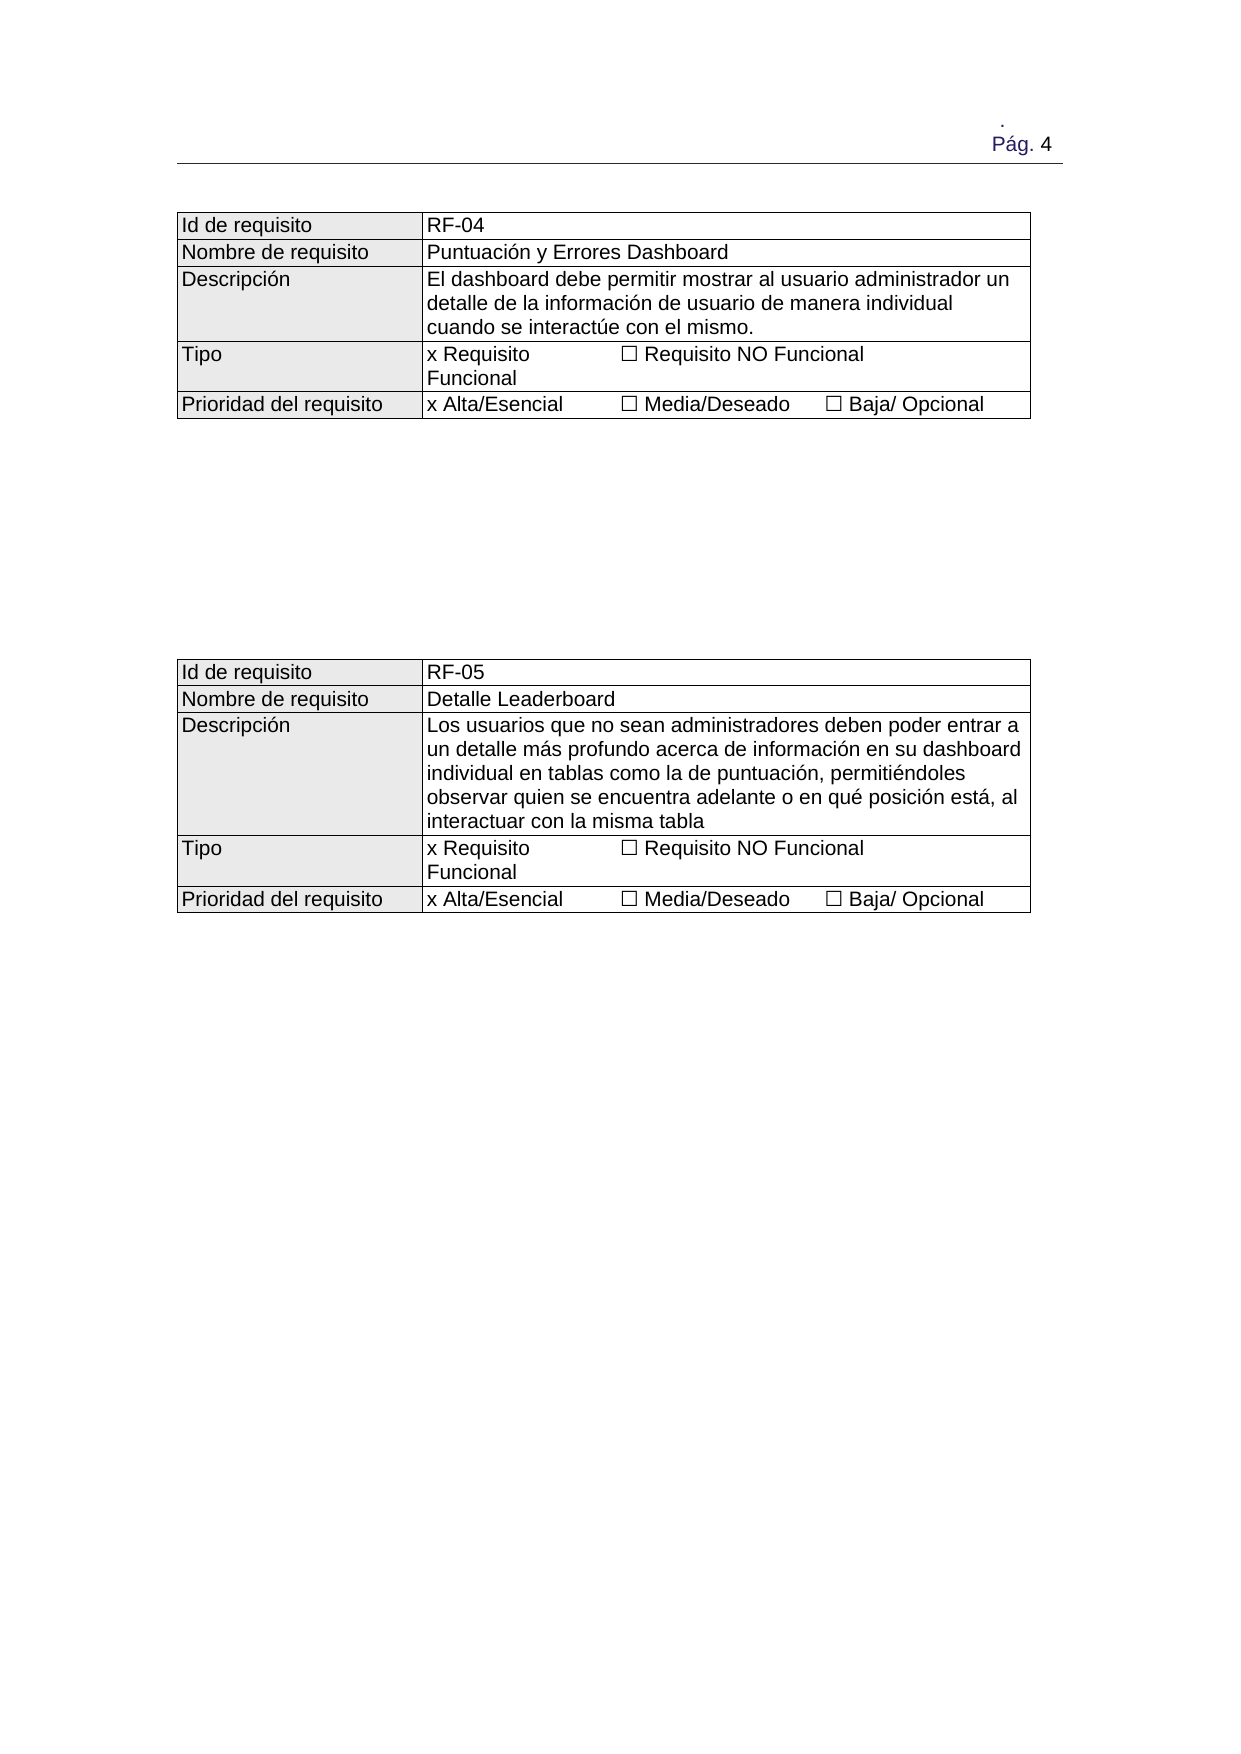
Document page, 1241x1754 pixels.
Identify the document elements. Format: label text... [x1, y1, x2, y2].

table_cell ☐ Media/Deseado [609, 392, 813, 418]
table_cell Los usuarios que no sean administradores deben poder entrar a un detalle más profundo acerca de información en su dashboard individual en tablas como la de puntuación, permitiéndoles observar quien se encuentra adelante o en qué posición está, al interactuar con la misma tabla [423, 713, 1030, 835]
table_cell Descripción [178, 267, 422, 341]
table_cell ☐ Requisito NO Funcional [609, 342, 1030, 391]
table_cell ☐ Baja/ Opcional [813, 887, 1030, 912]
table_cell x Alta/Esencial [423, 392, 608, 418]
table_cell El dashboard debe permitir mostrar al usuario administrador un detalle de la información de usuario de manera individual cuando se interactúe con el mismo. [423, 267, 1030, 341]
table_cell Puntuación y Errores Dashboard [423, 240, 1030, 266]
table_header RF-05 [423, 660, 1030, 685]
table_cell Detalle Leaderboard [423, 686, 1030, 712]
table_cell Nombre de requisito [178, 240, 422, 266]
table_cell Prioridad del requisito [178, 392, 422, 418]
table_cell Prioridad del requisito [178, 887, 422, 912]
table_cell x Alta/Esencial [423, 887, 608, 912]
table_cell Tipo [178, 342, 422, 391]
table_cell ☐ Media/Deseado [609, 887, 813, 912]
table_cell Descripción [178, 713, 422, 835]
table_cell x Requisito Funcional [423, 342, 608, 391]
table_header Id de requisito [178, 213, 422, 239]
table_header RF-04 [423, 213, 1030, 239]
table_cell ☐ Baja/ Opcional [813, 392, 1030, 418]
table_cell x Requisito Funcional [423, 836, 608, 886]
table_cell ☐ Requisito NO Funcional [609, 836, 1030, 886]
table_header Id de requisito [178, 660, 422, 685]
table_cell Tipo [178, 836, 422, 886]
table_cell Nombre de requisito [178, 686, 422, 712]
